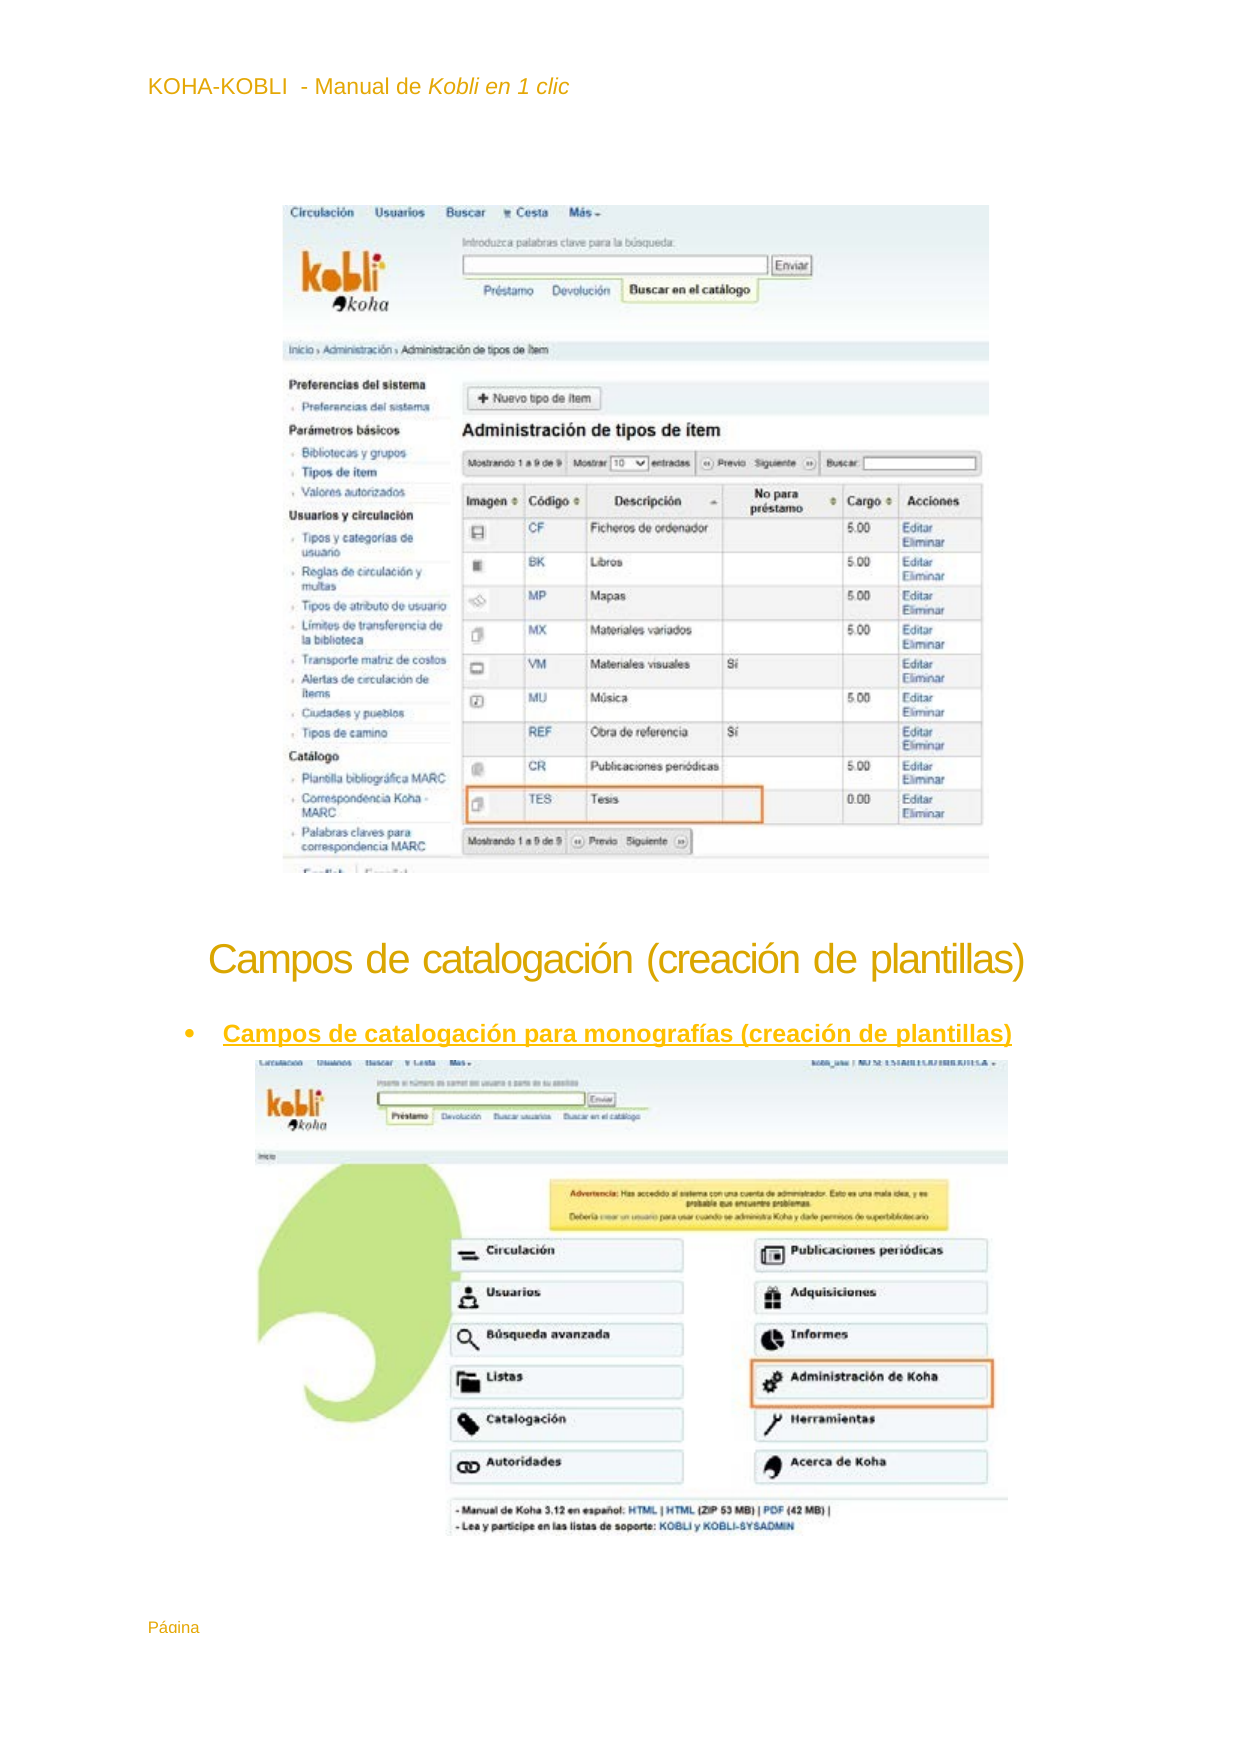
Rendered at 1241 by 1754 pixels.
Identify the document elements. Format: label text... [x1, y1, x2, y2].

picture [255, 1060, 1008, 1536]
subtitle Campos de catalogación (creación de plantillas) [208, 934, 1065, 982]
subtitle Campos de catalogación para monografías (creación de plantillas) [185, 1019, 1065, 1048]
picture [282, 205, 990, 873]
